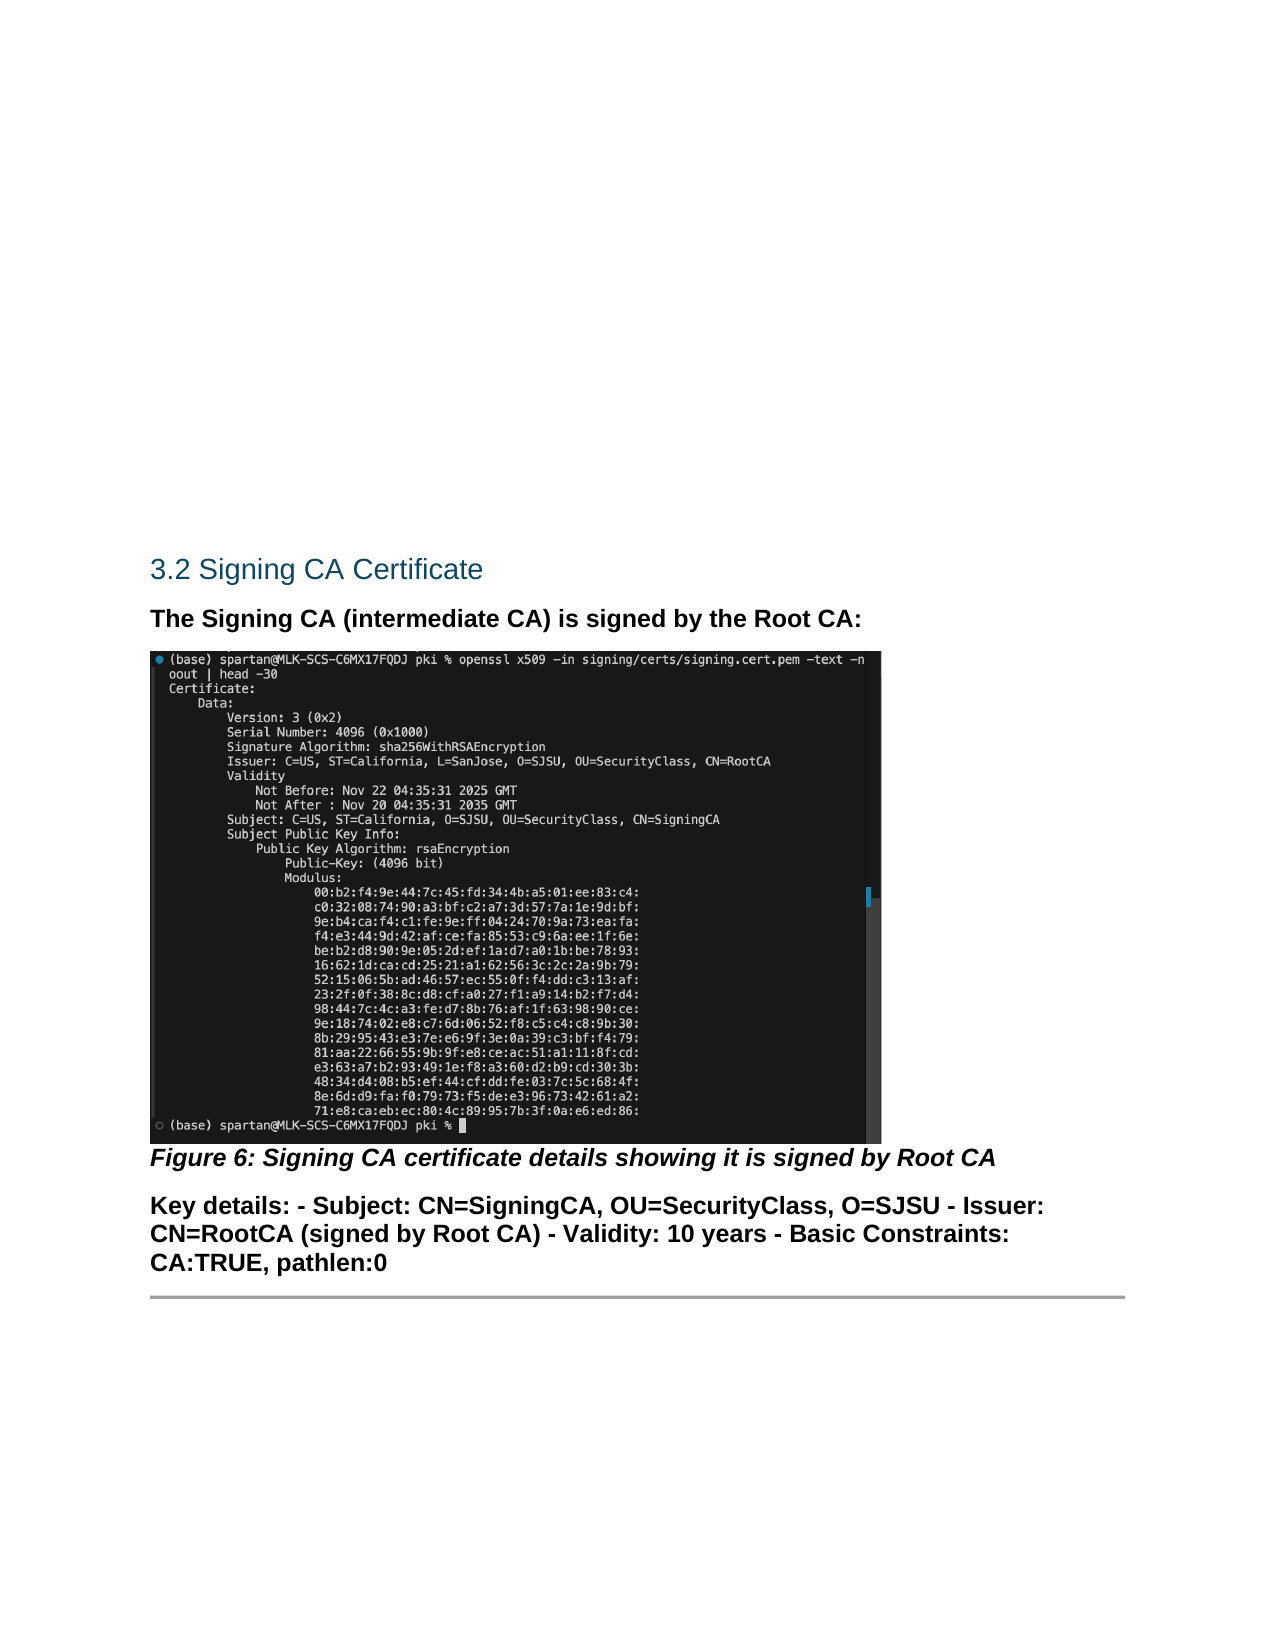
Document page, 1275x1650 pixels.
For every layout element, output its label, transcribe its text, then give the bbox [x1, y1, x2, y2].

text Key details: - Subject: CN=SigningCA, OU=SecurityClass, O=SJSU - Issuer: CN=RootCA (signed by Root CA) - Validity: 10 years - Basic Constraints: CA:TRUE, pathlen:0 [150, 1191, 1125, 1277]
picture [150, 651, 882, 1144]
subtitle 3.2 Signing CA Certificate [150, 552, 1125, 585]
text The Signing CA (intermediate CA) is signed by the Root CA: [150, 604, 1125, 633]
